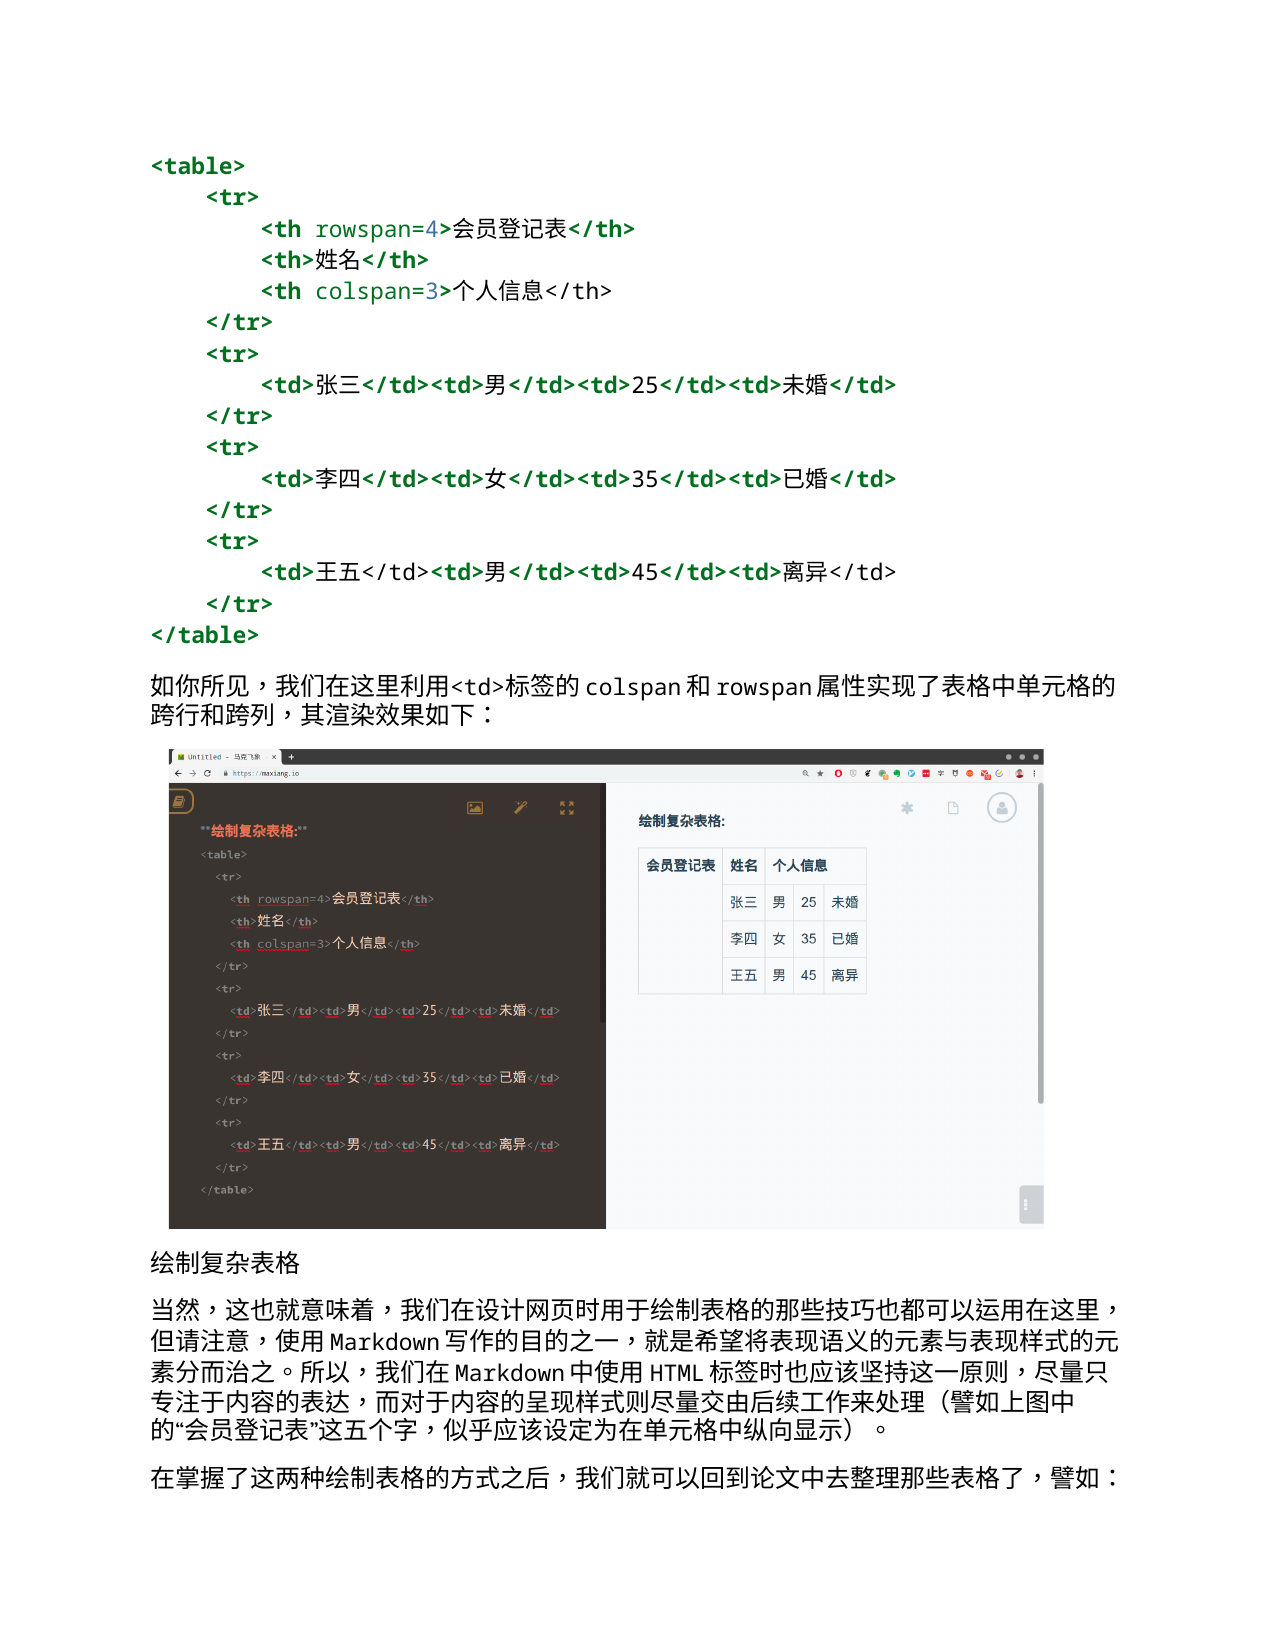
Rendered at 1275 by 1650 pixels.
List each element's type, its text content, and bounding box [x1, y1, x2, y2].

text 在掌握了这两种绘制表格的方式之后，我们就可以回到论文中去整理那些表格了，譬如： [150, 1465, 1125, 1493]
picture [168, 749, 1044, 1229]
text 绘制复杂表格 [150, 1250, 1125, 1278]
text <table> <tr> <th rowspan=4>会员登记表</th> <th>姓名</th> <th colspan=3>个人信息</th> </tr> <tr> <td>张三</td><td>男</td><td>25</td><td>未婚</td> </tr> <tr> <td>李四</td><td>女</td><td>35</td><td>已婚</td> </tr> <tr> <td>王五</td><td>男</td><td>45</td><td>离异</td> </tr> </table> [150, 150, 1125, 650]
text 当然，这也就意味着，我们在设计网页时用于绘制表格的那些技巧也都可以运用在这里，但请注意，使用Markdown写作的目的之一，就是希望将表现语义的元素与表现样式的元素分而治之。所以，我们在Markdown中使用HTML标签时也应该坚持这一原则，尽量只专注于内容的表达，而对于内容的呈现样式则尽量交由后续工作来处理（譬如上图中的“会员登记表”这五个字，似乎应该设定为在单元格中纵向显示）。 [150, 1297, 1125, 1446]
text 如你所见，我们在这里利用<td>标签的colspan和rowspan属性实现了表格中单元格的跨行和跨列，其渲染效果如下： [150, 671, 1125, 731]
